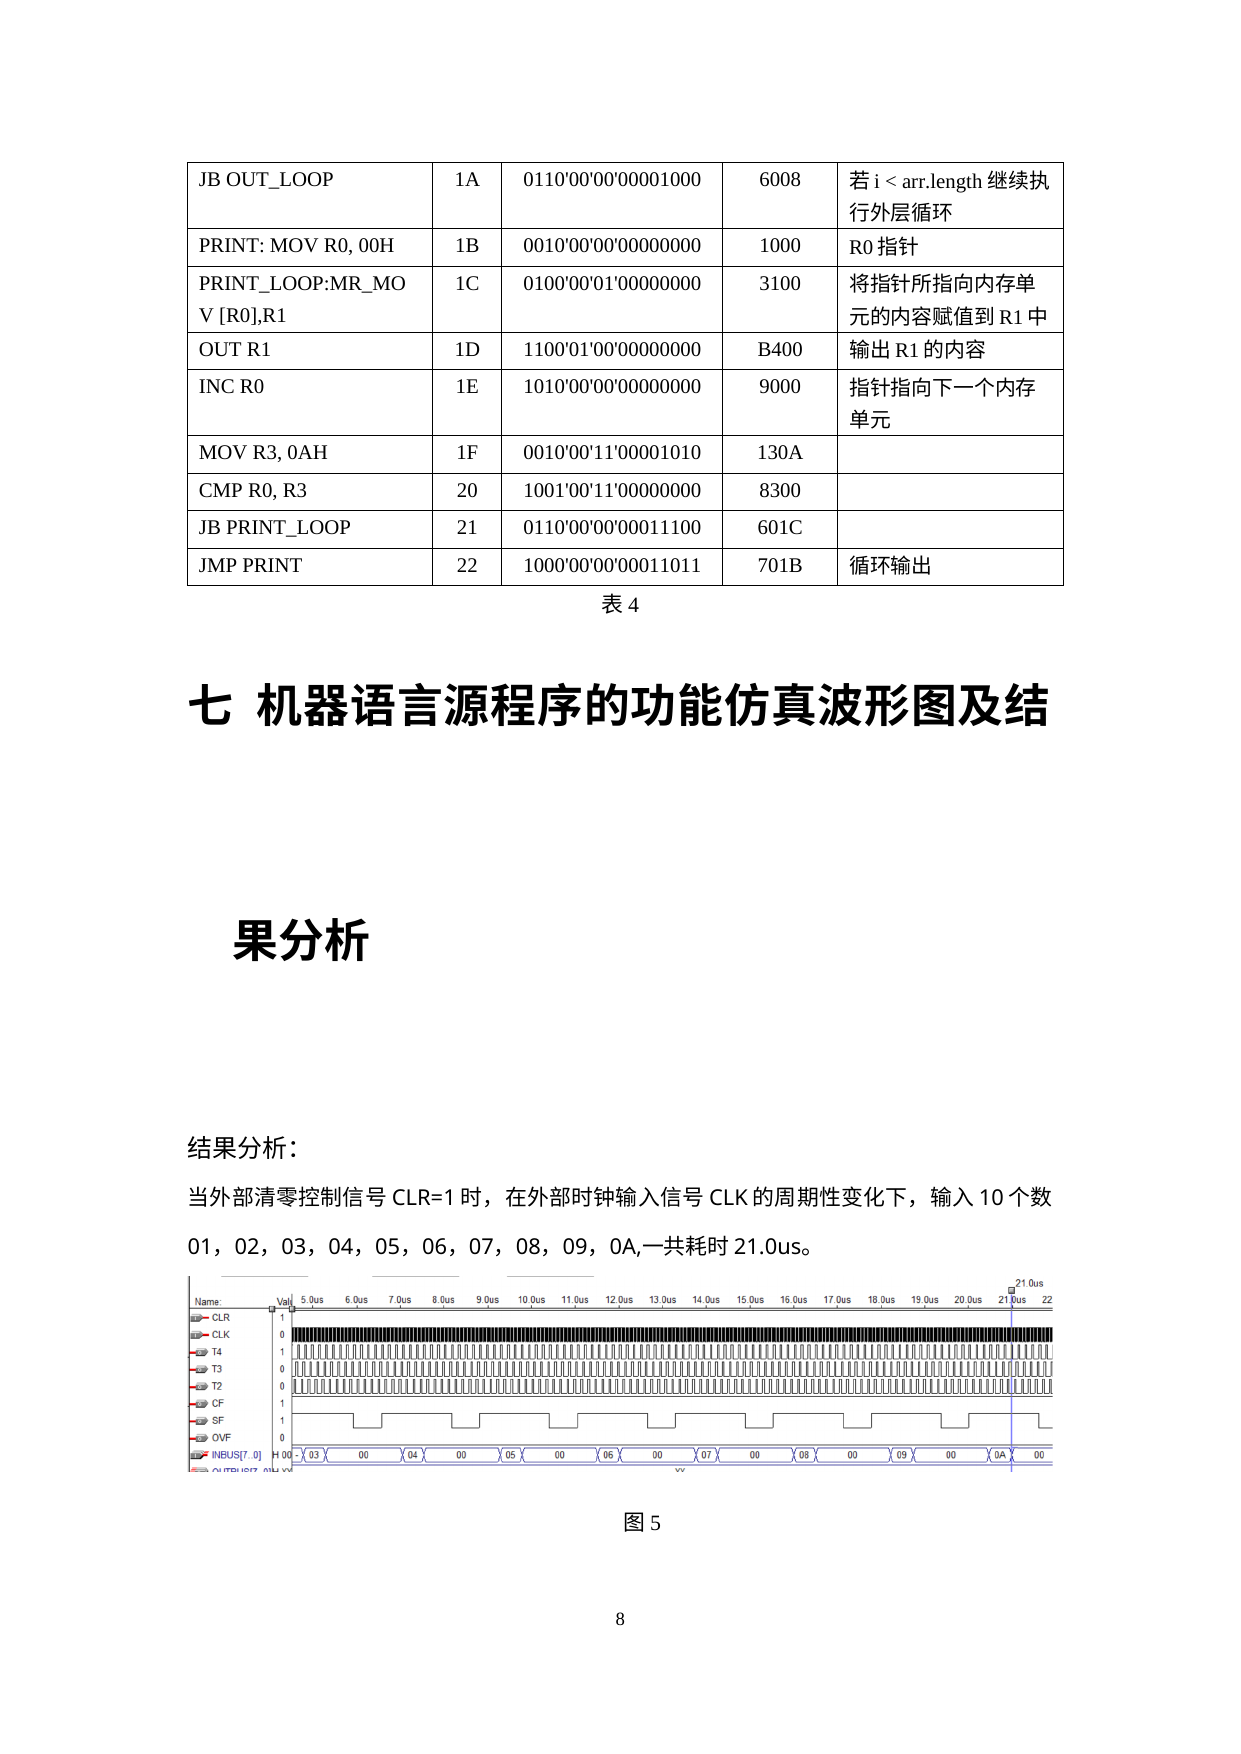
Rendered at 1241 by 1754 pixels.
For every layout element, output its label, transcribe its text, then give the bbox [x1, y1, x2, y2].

table_cell 0110'00'00'00011100 [502, 511, 722, 548]
table_cell 0110'00'00'00001000 [502, 163, 722, 228]
table_cell 1000'00'00'00011011 [502, 549, 722, 585]
table_cell OUT R1 [188, 333, 432, 369]
table_cell B400 [723, 333, 837, 369]
table_cell 1010'00'00'00000000 [502, 370, 722, 435]
table_cell [838, 474, 1063, 510]
table_cell 6008 [723, 163, 837, 228]
table_cell 将指针所指向内存单元的内容赋值到R1中 [838, 267, 1063, 332]
table_cell 1F [433, 436, 501, 473]
table_cell 22 [433, 549, 501, 585]
table_cell 输出R1的内容 [838, 333, 1063, 369]
picture [187, 1276, 1053, 1472]
table_cell 8300 [723, 474, 837, 510]
table_cell MOV R3, 0AH [188, 436, 432, 473]
table_cell JMP PRINT [188, 549, 432, 585]
table_cell 0010'00'00'00000000 [502, 229, 722, 266]
table_cell 1100'01'00'00000000 [502, 333, 722, 369]
table_cell 0010'00'11'00001010 [502, 436, 722, 473]
text 结果分析： [187, 1114, 1053, 1179]
table_cell 3100 [723, 267, 837, 332]
table_cell JB PRINT_LOOP [188, 511, 432, 548]
table_cell [838, 511, 1063, 548]
table_cell 指针指向下一个内存单元 [838, 370, 1063, 435]
table_cell 701B [723, 549, 837, 585]
text 图5 [187, 1504, 1053, 1537]
table_cell INC R0 [188, 370, 432, 435]
table_cell 1A [433, 163, 501, 228]
table_cell 1C [433, 267, 501, 332]
subtitle 七 机器语言源程序的功能仿真波形图及结果分析 [187, 654, 1053, 986]
table_cell PRINT_LOOP:MR_MOV [R0],R1 [188, 267, 432, 332]
table_cell 130A [723, 436, 837, 473]
table_cell 循环输出 [838, 549, 1063, 585]
table_cell 1B [433, 229, 501, 266]
table_cell 1001'00'11'00000000 [502, 474, 722, 510]
table_cell [838, 436, 1063, 473]
table_cell 9000 [723, 370, 837, 435]
table_cell 若i < arr.length 继续执行外层循环 [838, 163, 1063, 228]
table_cell 21 [433, 511, 501, 548]
text 当外部清零控制信号CLR=1时，在外部时钟输入信号CLK的周期性变化下，输入10个数01，02，03，04，05，06，07，08，09，0A,一共耗时21.0us。 [187, 1179, 1053, 1276]
table_cell 601C [723, 511, 837, 548]
table_cell JB OUT_LOOP [188, 163, 432, 228]
text 表4 [187, 586, 1053, 619]
table_cell 1000 [723, 229, 837, 266]
table_cell PRINT: MOV R0, 00H [188, 229, 432, 266]
table_cell 1E [433, 370, 501, 435]
table_cell 20 [433, 474, 501, 510]
table_cell R0指针 [838, 229, 1063, 266]
table_cell CMP R0, R3 [188, 474, 432, 510]
table_cell 0100'00'01'00000000 [502, 267, 722, 332]
table_cell 1D [433, 333, 501, 369]
